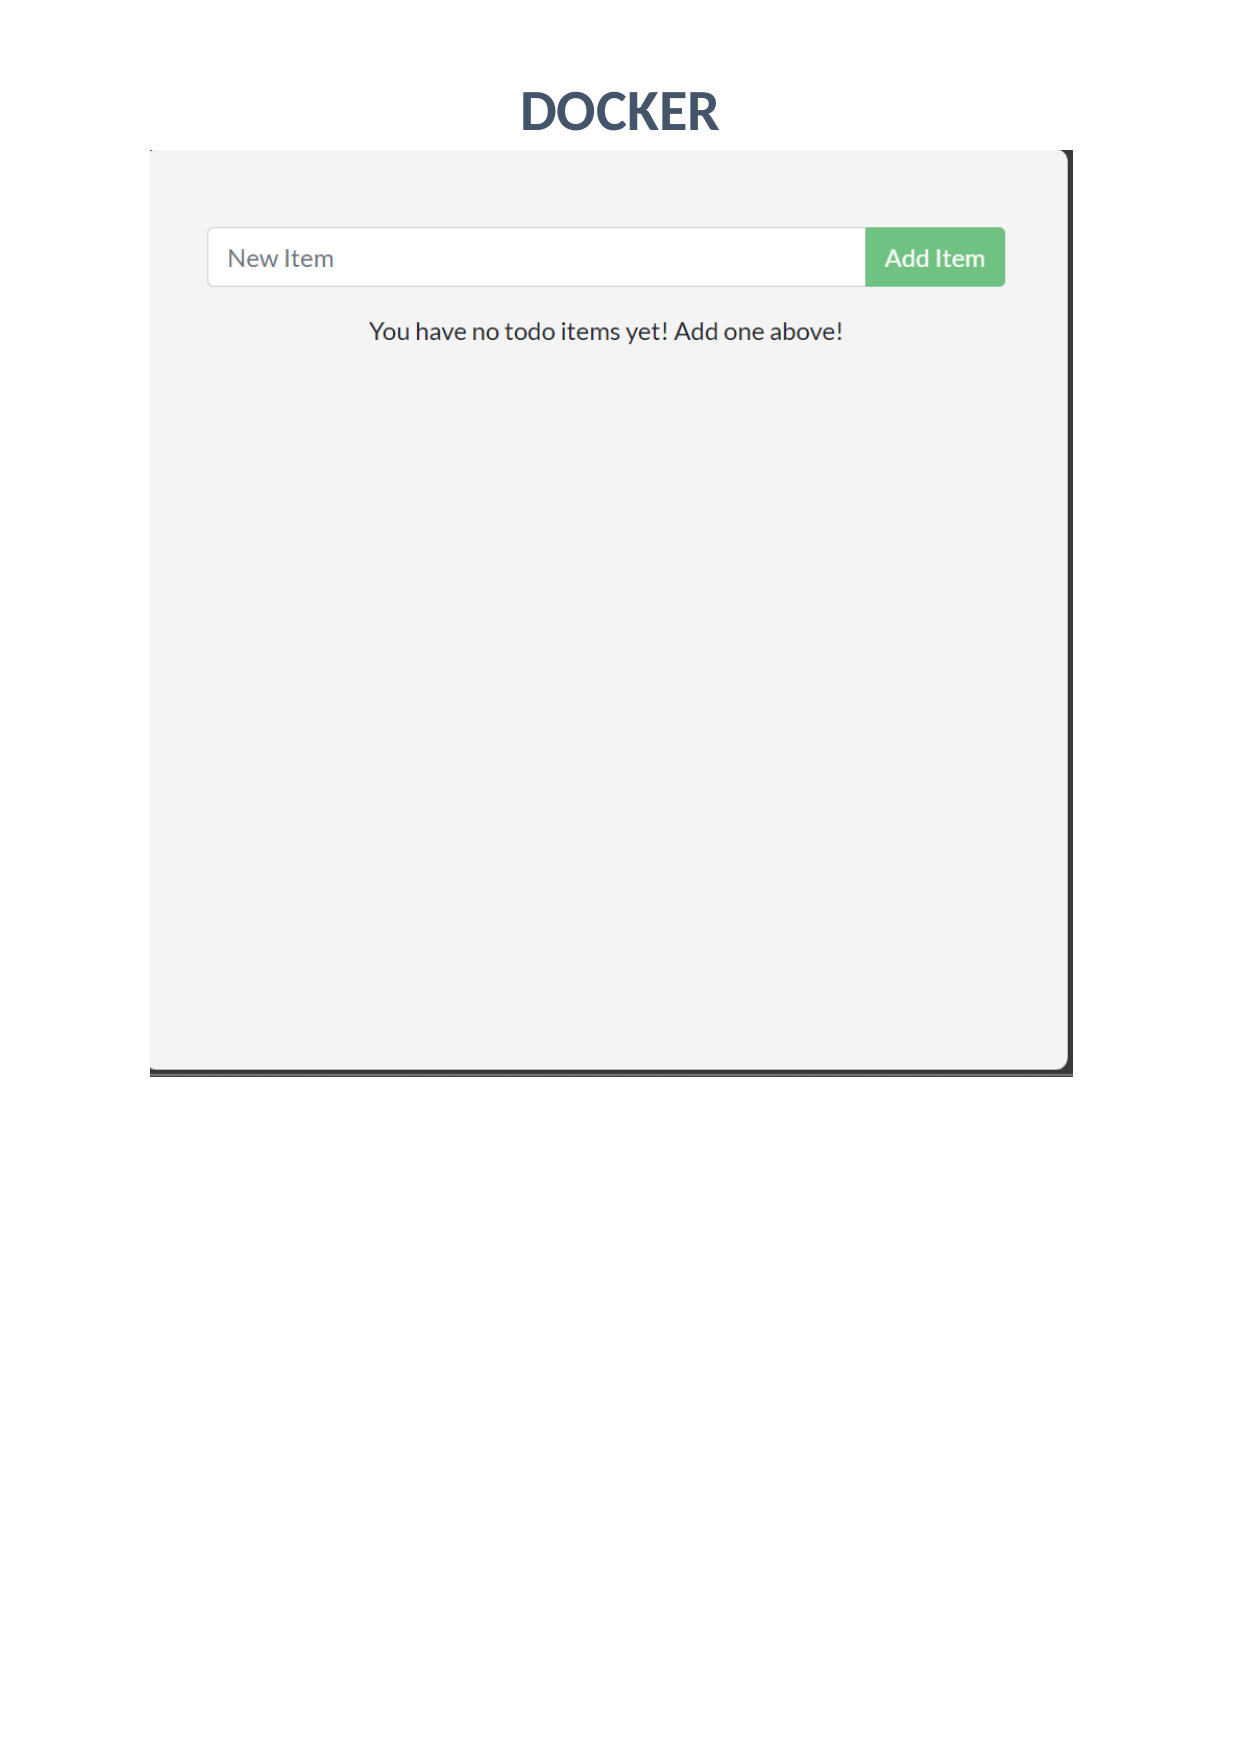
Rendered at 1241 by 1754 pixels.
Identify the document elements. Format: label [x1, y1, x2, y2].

picture [150, 150, 1073, 1077]
